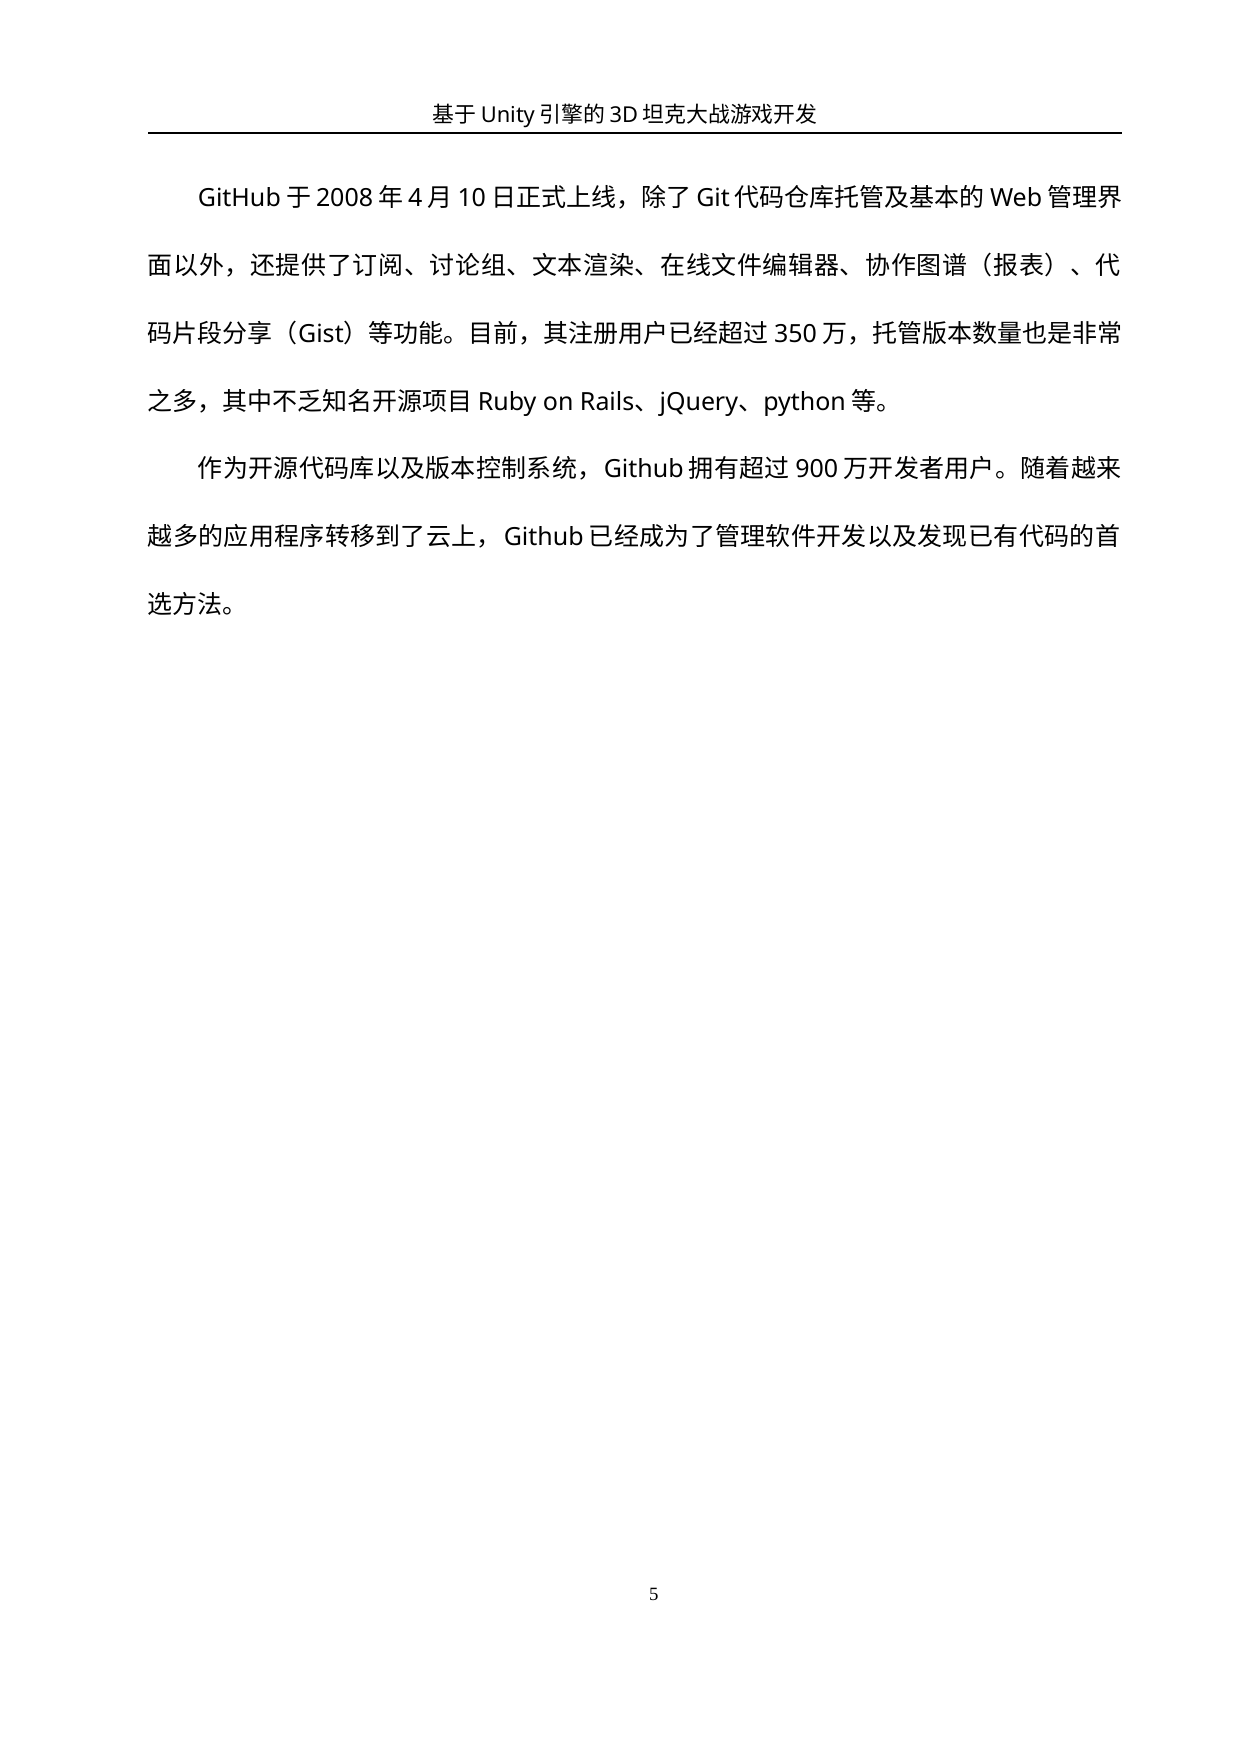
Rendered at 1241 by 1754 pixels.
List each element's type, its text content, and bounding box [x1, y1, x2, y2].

text GitHub于2008年4月10日正式上线，除了Git代码仓库托管及基本的Web管理界面以外，还提供了订阅、讨论组、文本渲染、在线文件编辑器、协作图谱（报表）、代码片段分享（Gist）等功能。目前，其注册用户已经超过350万，托管版本数量也是非常之多，其中不乏知名开源项目Ruby on Rails、jQuery、python等。 [148, 161, 1122, 433]
text 作为开源代码库以及版本控制系统，Github拥有超过900万开发者用户。随着越来越多的应用程序转移到了云上，Github已经成为了管理软件开发以及发现已有代码的首选方法。 [148, 433, 1122, 637]
